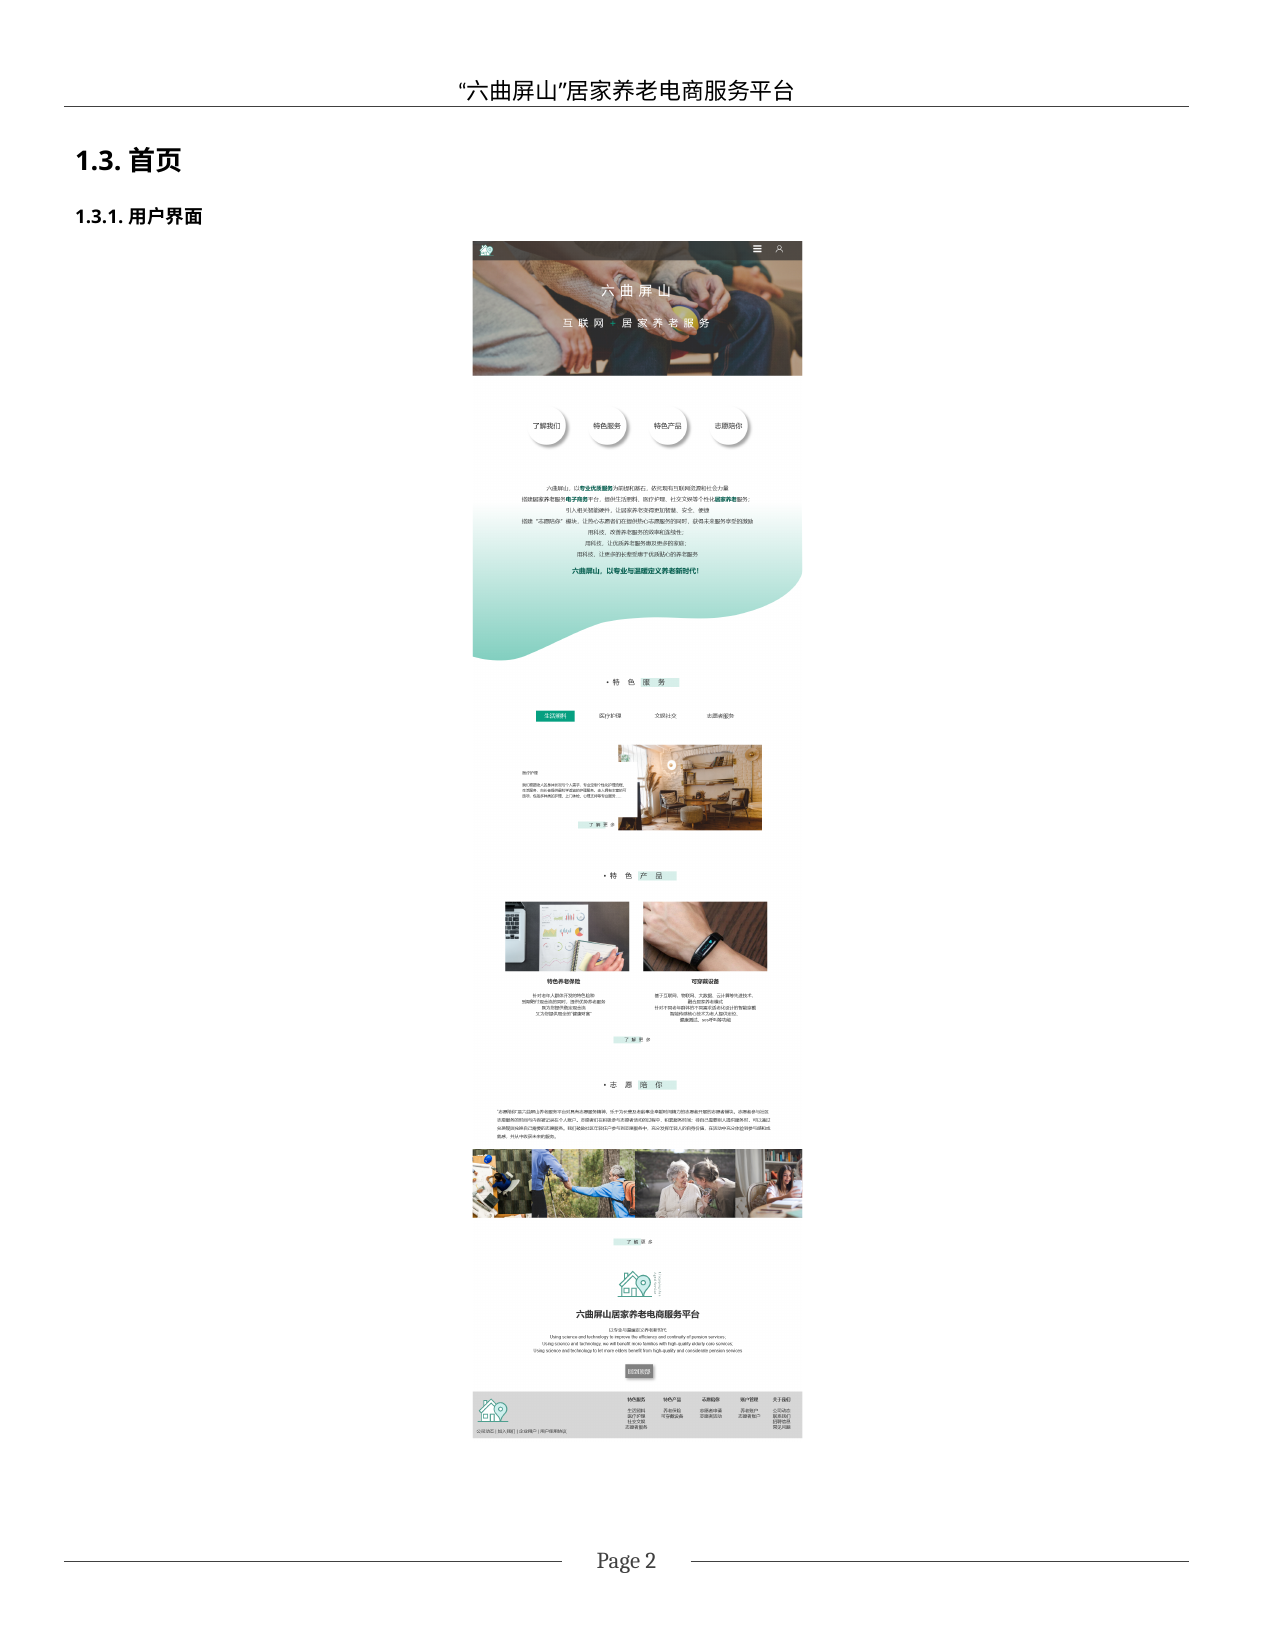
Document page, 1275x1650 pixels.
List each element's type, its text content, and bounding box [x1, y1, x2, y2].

picture [472, 241, 803, 1442]
subtitle 用户界面 [75, 203, 1200, 229]
subtitle 首页 [75, 141, 1200, 178]
